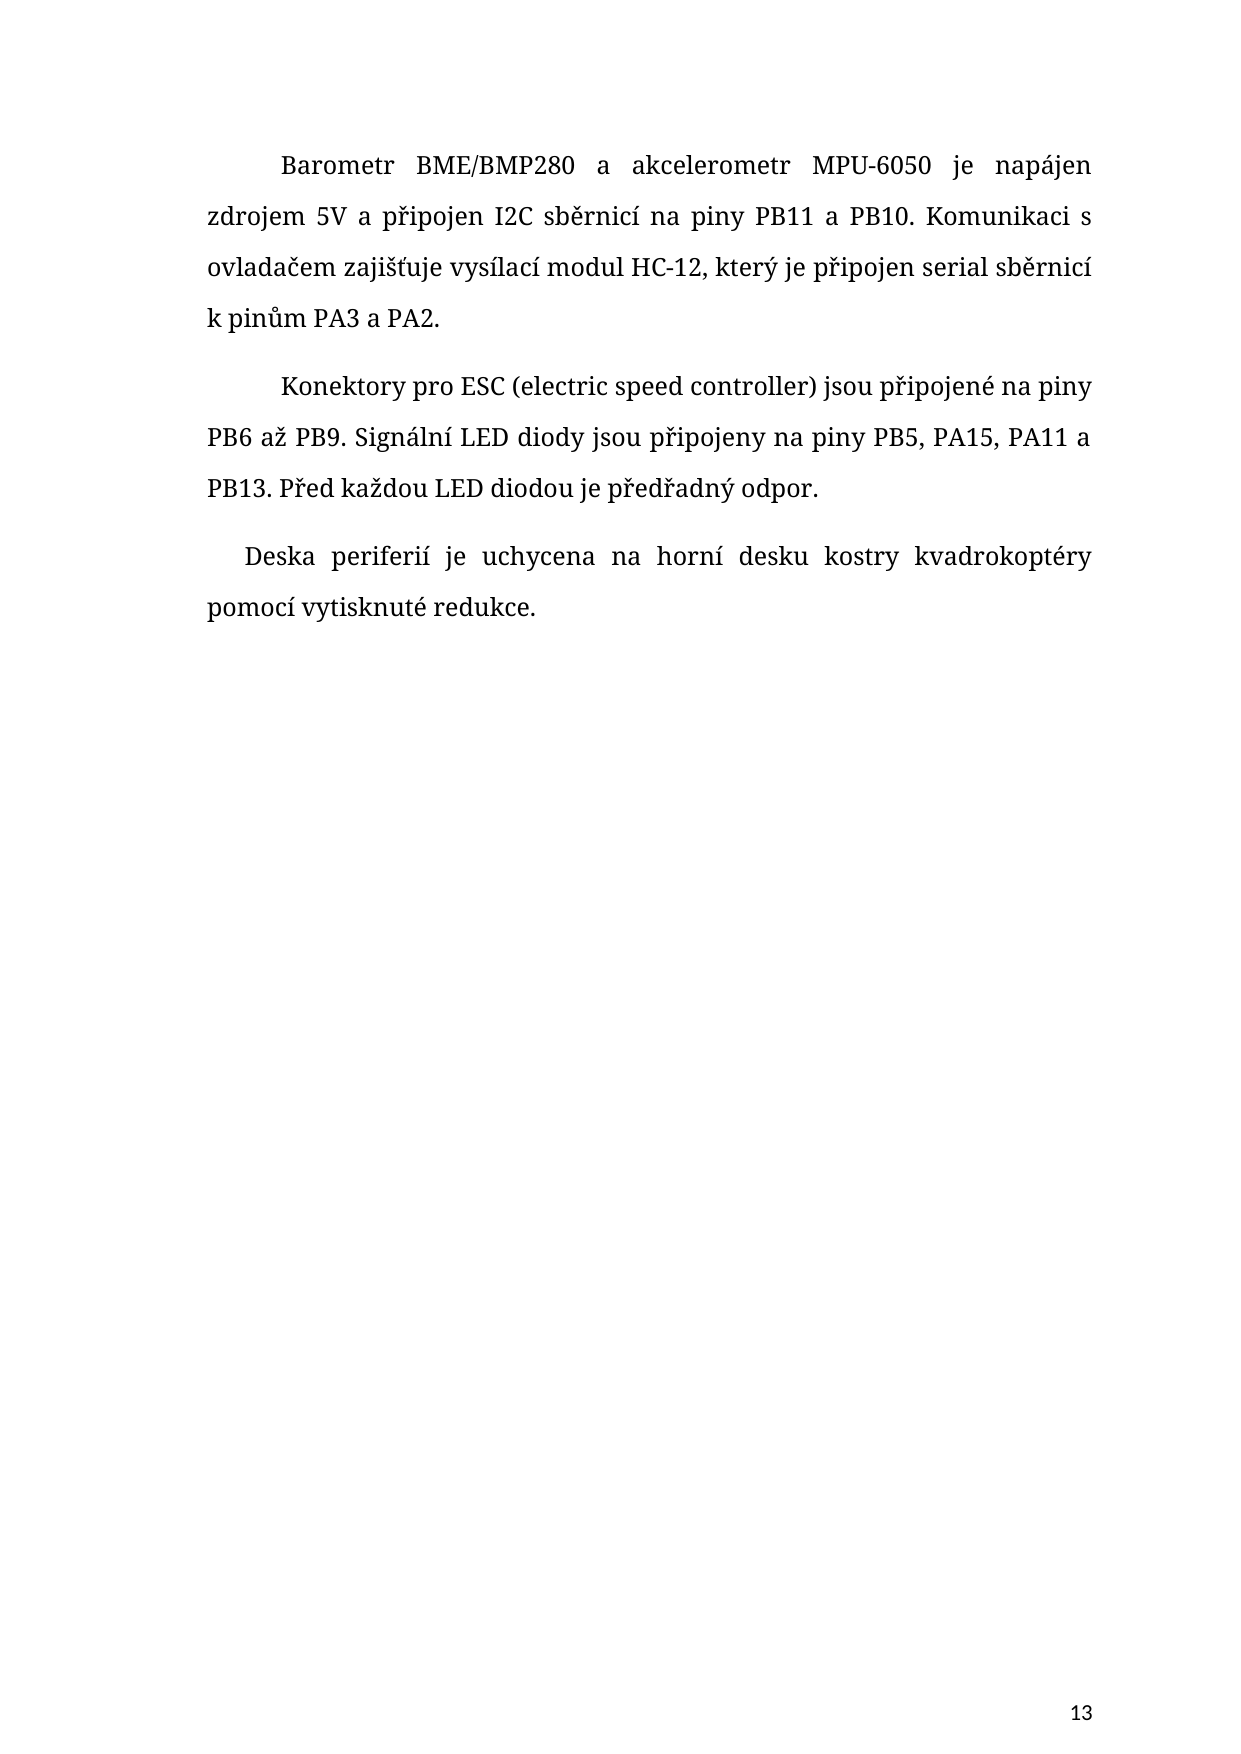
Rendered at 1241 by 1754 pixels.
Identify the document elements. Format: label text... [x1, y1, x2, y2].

text Barometr BME/BMP280 a akcelerometr MPU-6050 je napájen zdrojem 5V a připojen I2C sběrnicí na piny PB11 a PB10. Komunikaci s ovladačem zajišťuje vysílací modul HC-12, který je připojen serial sběrnicí k pinům PA3 a PA2. [207, 148, 1092, 335]
text Deska periferií je uchycena na horní desku kostry kvadrokoptéry pomocí vytisknuté redukce. [207, 538, 1092, 623]
text Konektory pro ESC (electric speed controller) jsou připojené na piny PB6 až PB9. Signální LED diody jsou připojeny na piny PB5, PA15, PA11 a PB13. Před každou LED diodou je předřadný odpor. [207, 368, 1092, 505]
